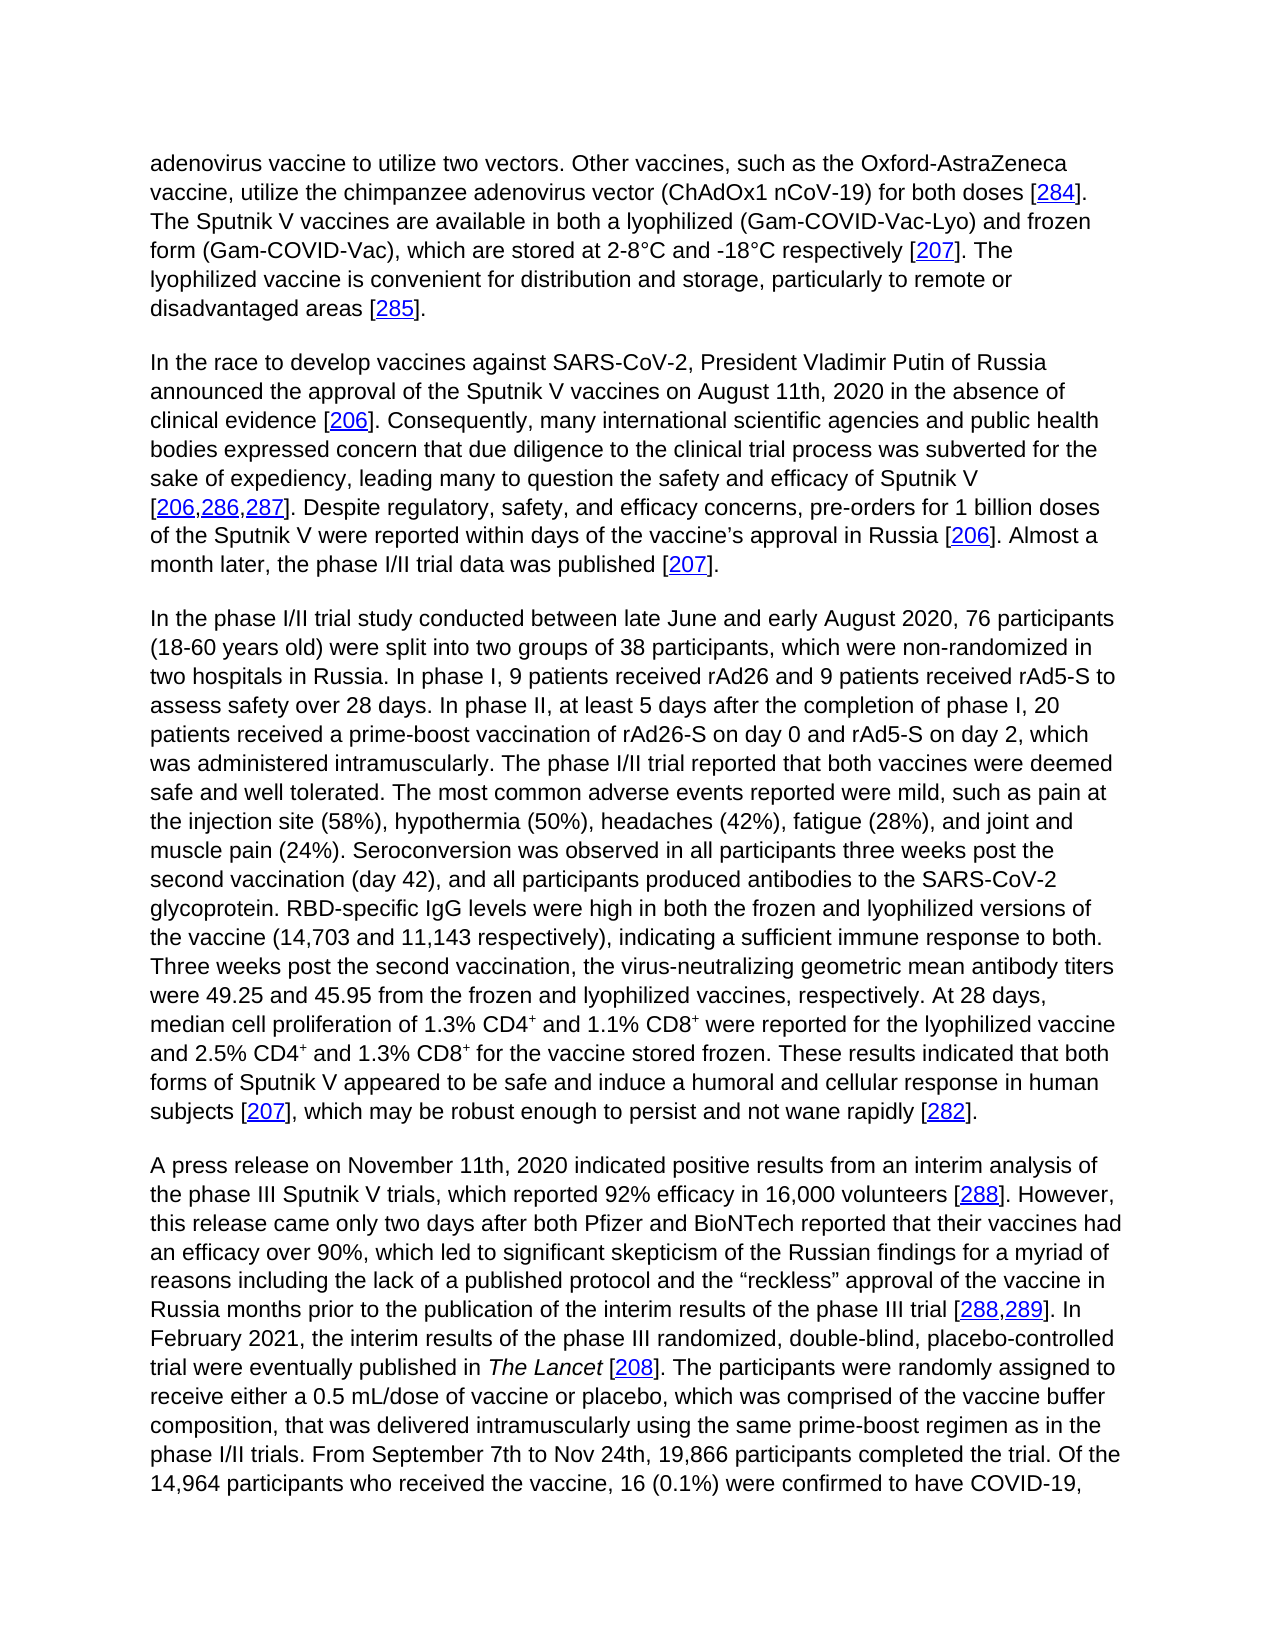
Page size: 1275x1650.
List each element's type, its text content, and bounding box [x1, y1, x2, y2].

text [150, 150, 1125, 321]
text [150, 1152, 1125, 1497]
text In the phase I/II trial study conducted between late June and early August 2020, 76 participants (18-60 years old) were split into two groups of 38 participants, which were non-randomized in two hospitals in Russia. In phase I, 9 patients received rAd26 and 9 patients received rAd5-S to assess safety over 28 days. In phase II, at least 5 days after the completion of phase I, 20 patients received a prime-boost vaccination of rAd26-S on day 0 and rAd5-S on day 2, which was administered intramuscularly. The phase I/II trial reported that both vaccines were deemed safe and well tolerated. The most common adverse events reported were mild, such as pain at the injection site (58%), hypothermia (50%), headaches (42%), fatigue (28%), and joint and muscle pain (24%). Seroconversion was observed in all participants three weeks post the second vaccination (day 42), and all participants produced antibodies to the SARS-CoV-2 glycoprotein. RBD-specific IgG levels were high in both the frozen and lyophilized versions of the vaccine (14,703 and 11,143 respectively), indicating a sufficient immune response to both. Three weeks post the second vaccination, the virus-neutralizing geometric mean antibody titers were 49.25 and 45.95 from the frozen and lyophilized vaccines, respectively. At 28 days, median cell proliferation of 1.3% CD4+ and 1.1% CD8+ were reported for the lyophilized vaccine and 2.5% CD4+ and 1.3% CD8+ for the vaccine stored frozen. These results indicated that both forms of Sputnik V appeared to be safe and induce a humoral and cellular response in human subjects [207], which may be robust enough to persist and not wane rapidly [282]. [150, 605, 1125, 1124]
text In the race to develop vaccines against SARS-CoV-2, President Vladimir Putin of Russia announced the approval of the Sputnik V vaccines on August 11th, 2020 in the absence of clinical evidence [206]. Consequently, many international scientific agencies and public health bodies expressed concern that due diligence to the clinical trial process was subverted for the sake of expediency, leading many to question the safety and efficacy of Sputnik V [206,286,287]. Despite regulatory, safety, and efficacy concerns, pre-orders for 1 billion doses of the Sputnik V were reported within days of the vaccine’s approval in Russia [206]. Almost a month later, the phase I/II trial data was published [207]. [150, 349, 1125, 578]
